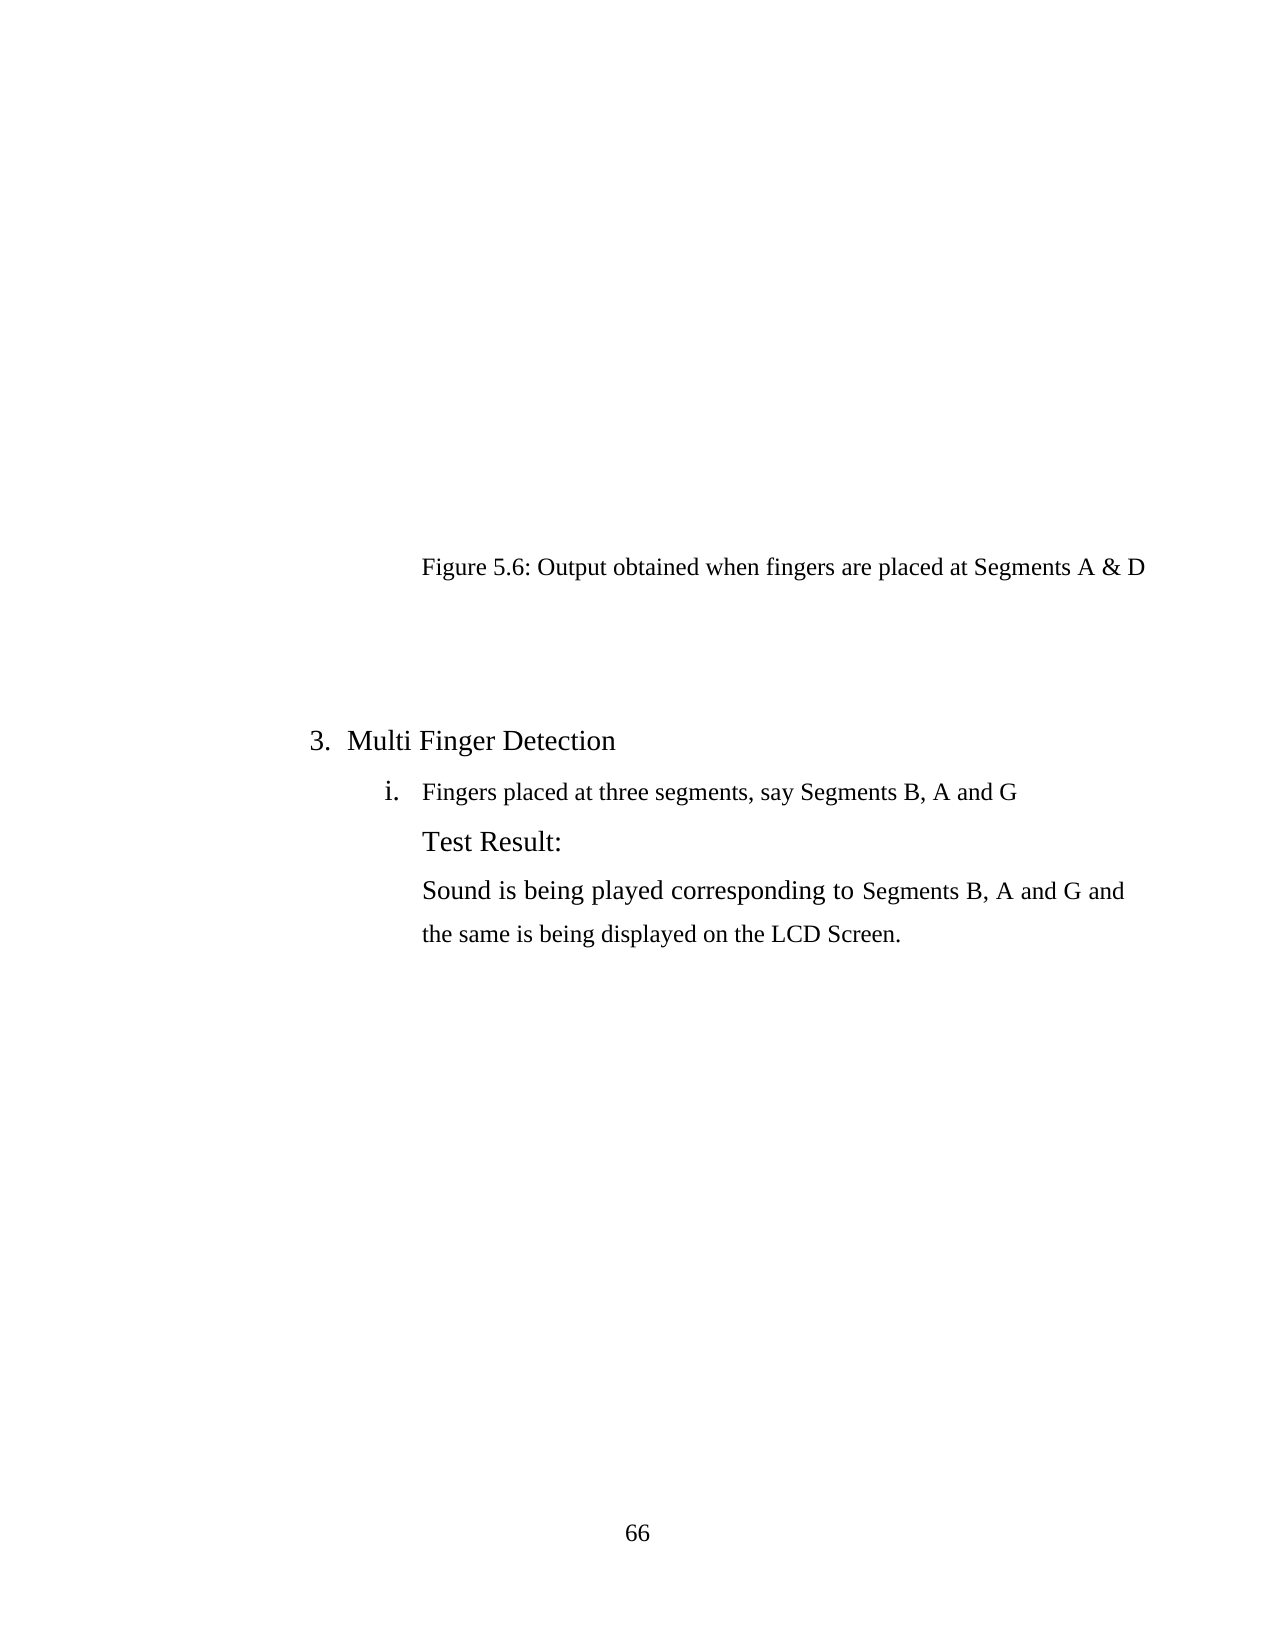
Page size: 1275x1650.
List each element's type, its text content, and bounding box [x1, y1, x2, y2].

list Multi Finger Detection [309, 723, 1125, 757]
list Sound is being played corresponding to Segments B, A and G and the same is being displayed on the LCD Screen. [422, 874, 1125, 948]
list Test Result: [422, 824, 1125, 857]
list Fingers placed at three segments, say Segments B, A and G [384, 773, 1125, 807]
